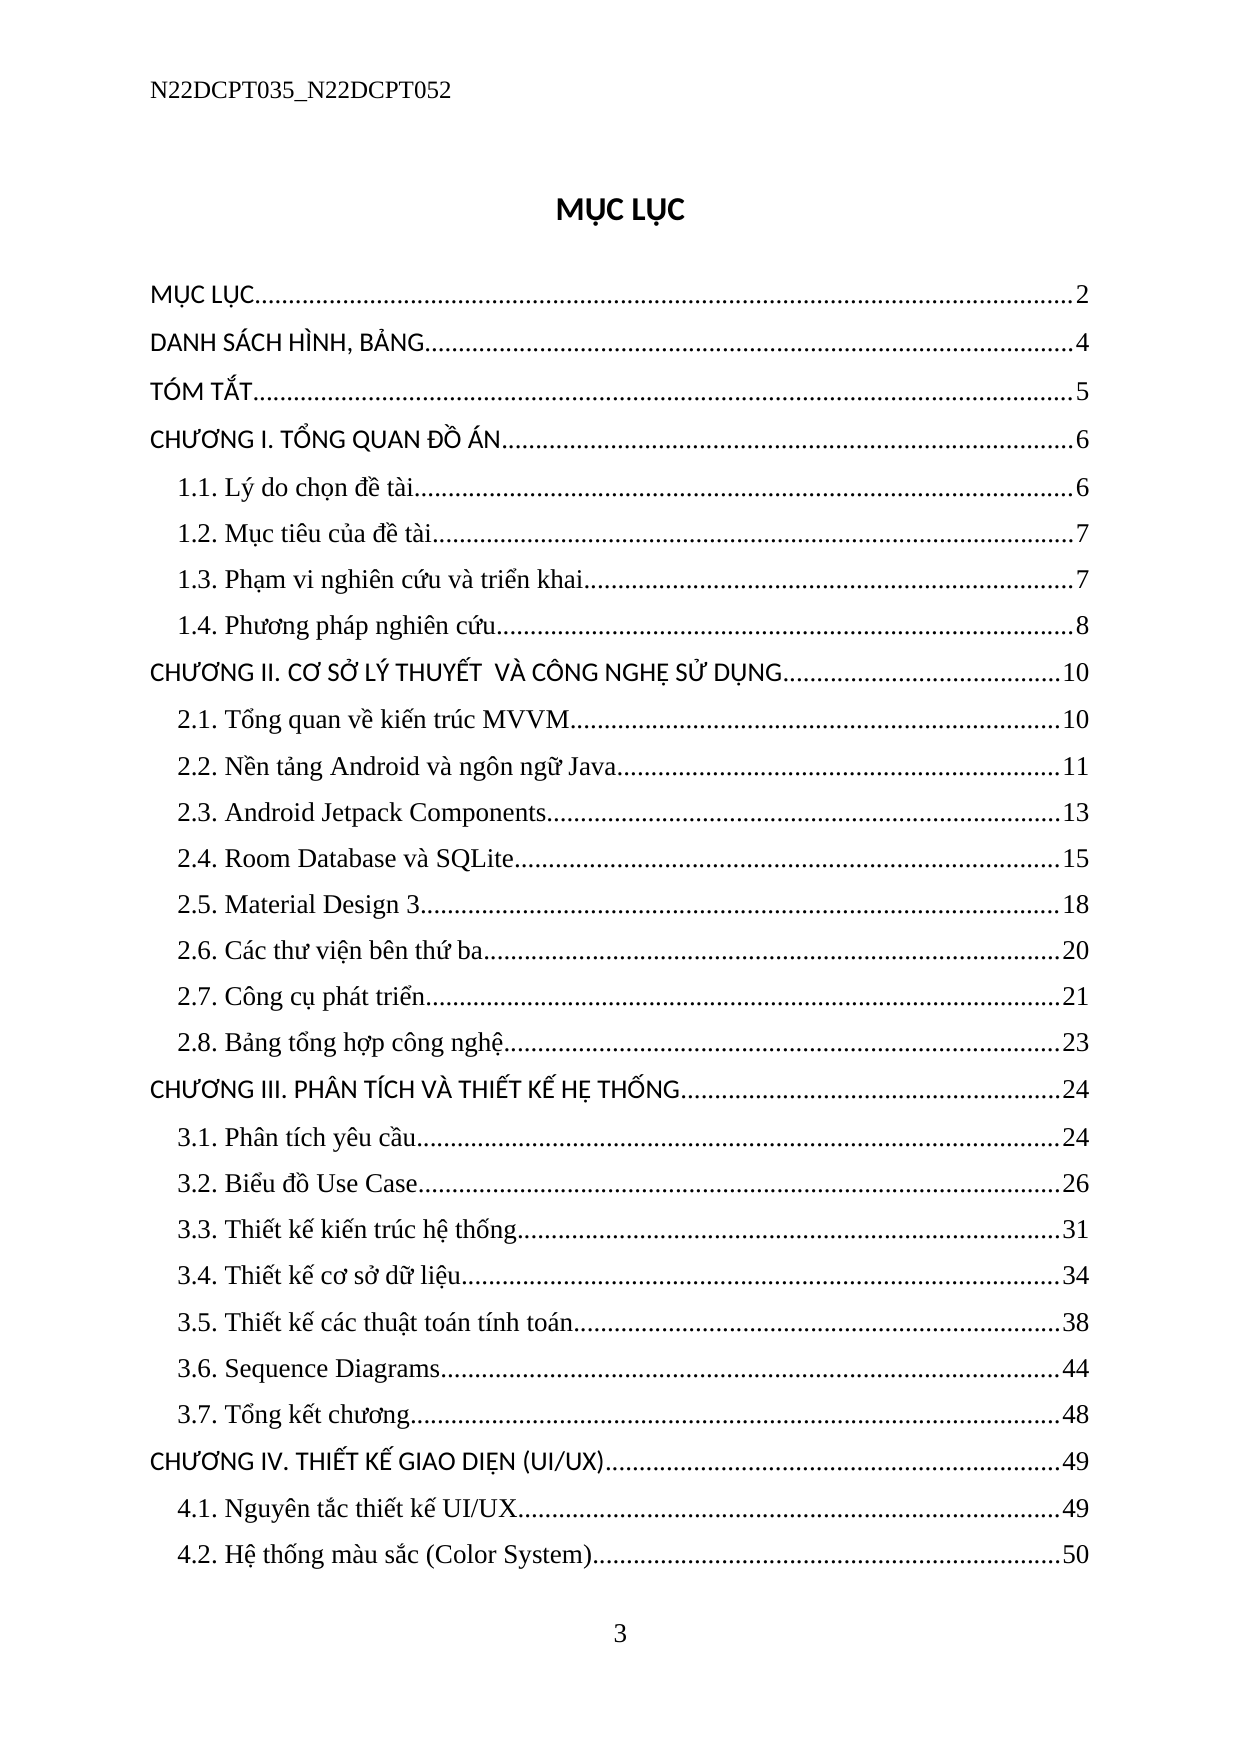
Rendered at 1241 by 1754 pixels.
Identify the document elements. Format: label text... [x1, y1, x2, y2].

subtitle MỤC LỤC [150, 187, 1090, 228]
